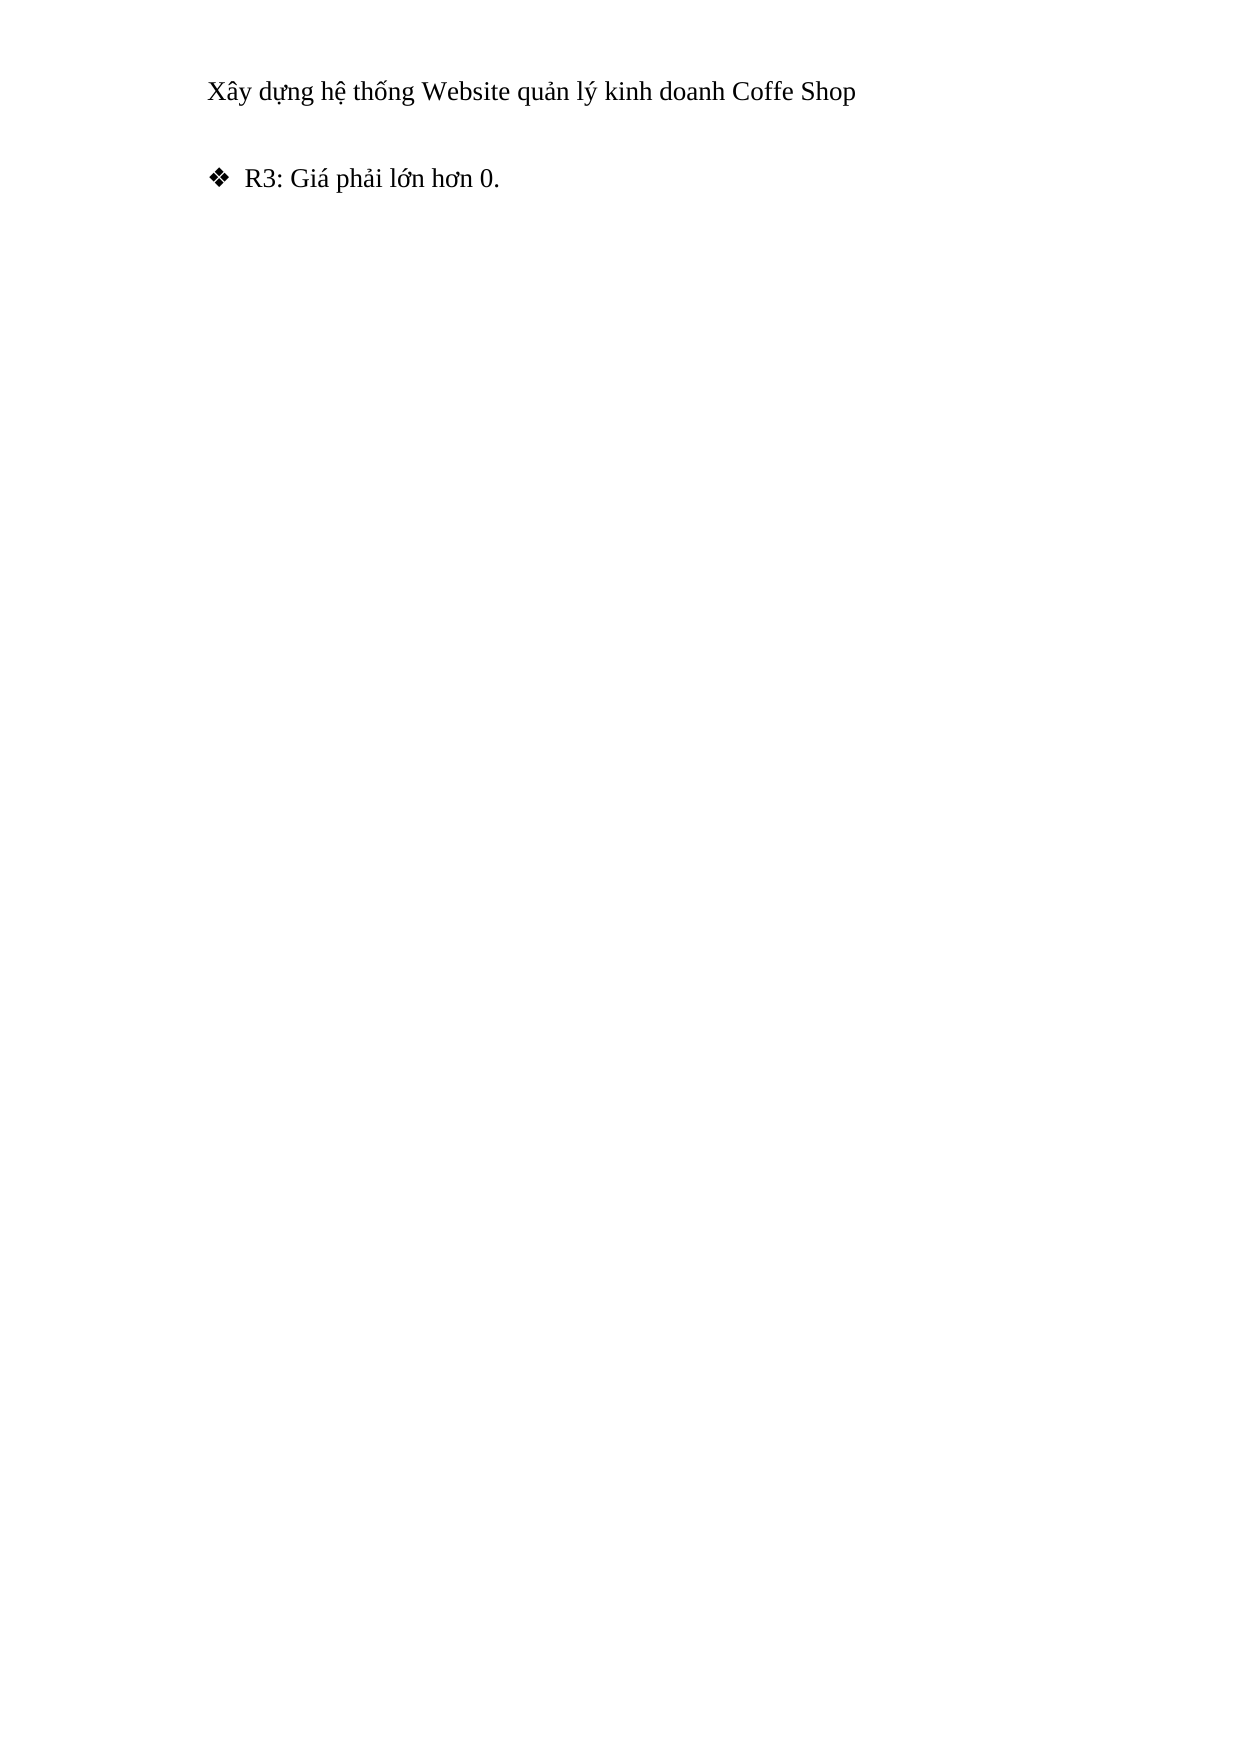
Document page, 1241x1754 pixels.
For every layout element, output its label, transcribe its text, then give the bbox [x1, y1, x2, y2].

list R3: Giá phải lớn hơn 0. [207, 148, 1122, 203]
